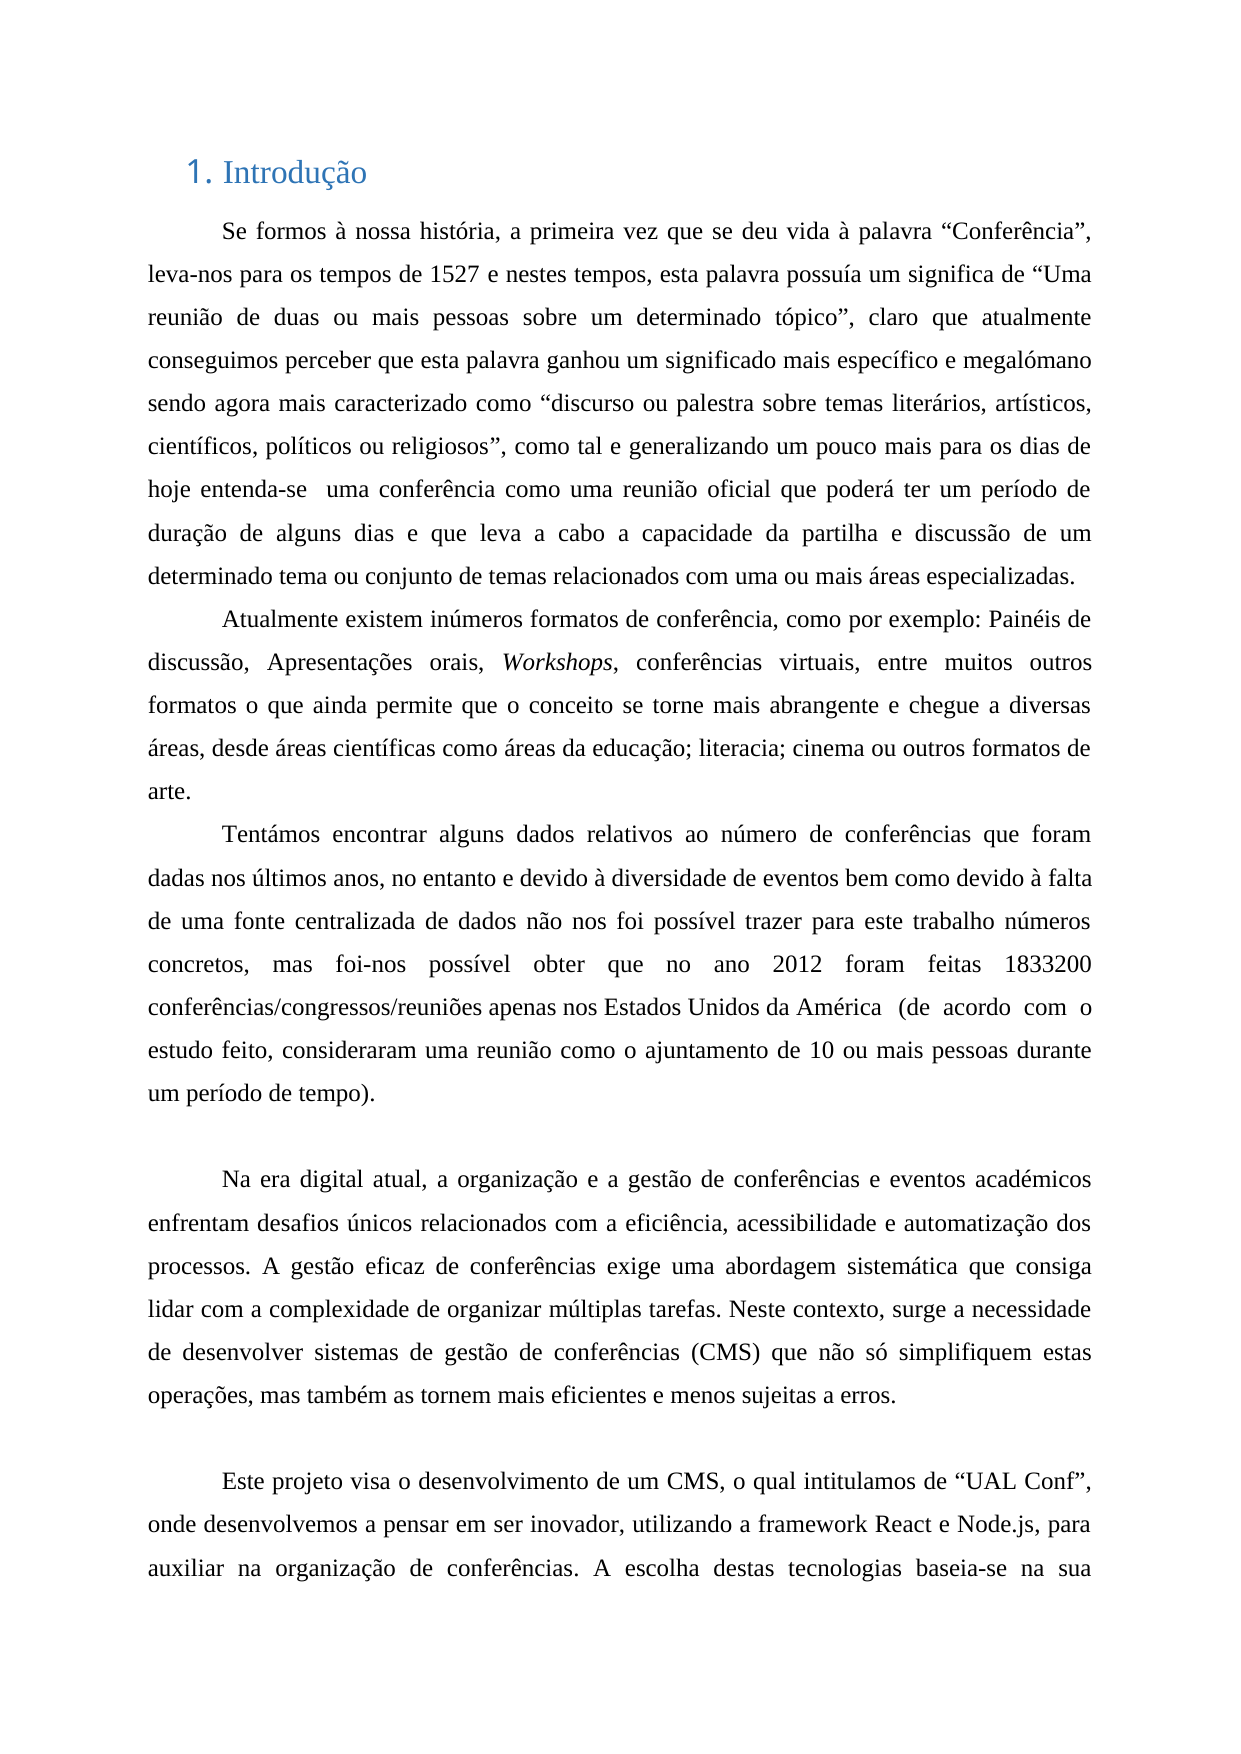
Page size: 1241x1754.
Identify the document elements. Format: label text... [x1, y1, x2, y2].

subtitle Introdução [185, 148, 1092, 193]
text Atualmente existem inúmeros formatos de conferência, como por exemplo: Painéis de discussão, Apresentações orais, Workshops, conferências virtuais, entre muitos outros formatos o que ainda permite que o conceito se torne mais abrangente e chegue a diversas áreas, desde áreas científicas como áreas da educação; literacia; cinema ou outros formatos de arte. [148, 604, 1092, 805]
text Tentámos encontrar alguns dados relativos ao número de conferências que foram dadas nos últimos anos, no entanto e devido à diversidade de eventos bem como devido à falta de uma fonte centralizada de dados não nos foi possível trazer para este trabalho números concretos, mas foi-nos possível obter que no ano 2012 foram feitas 1833200 conferências/congressos/reuniões apenas nos Estados Unidos da América (de acordo com o estudo feito, consideraram uma reunião como o ajuntamento de 10 ou mais pessoas durante um período de tempo). [148, 819, 1092, 1107]
text Na era digital atual, a organização e a gestão de conferências e eventos académicos enfrentam desafios únicos relacionados com a eficiência, acessibilidade e automatização dos processos. A gestão eficaz de conferências exige uma abordagem sistemática que consiga lidar com a complexidade de organizar múltiplas tarefas. Neste contexto, surge a necessidade de desenvolver sistemas de gestão de conferências (CMS) que não só simplifiquem estas operações, mas também as tornem mais eficientes e menos sujeitas a erros. [148, 1164, 1092, 1409]
text Se formos à nossa história, a primeira vez que se deu vida à palavra “Conferência”, leva-nos para os tempos de 1527 e nestes tempos, esta palavra possuía um significa de “Uma reunião de duas ou mais pessoas sobre um determinado tópico”, claro que atualmente conseguimos perceber que esta palavra ganhou um significado mais específico e megalómano sendo agora mais caracterizado como “discurso ou palestra sobre temas literários, artísticos, científicos, políticos ou religiosos”, como tal e generalizando um pouco mais para os dias de hoje entenda-se uma conferência como uma reunião oficial que poderá ter um período de duração de alguns dias e que leva a cabo a capacidade da partilha e discussão de um determinado tema ou conjunto de temas relacionados com uma ou mais áreas especializadas. [148, 216, 1092, 589]
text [148, 1466, 1092, 1581]
